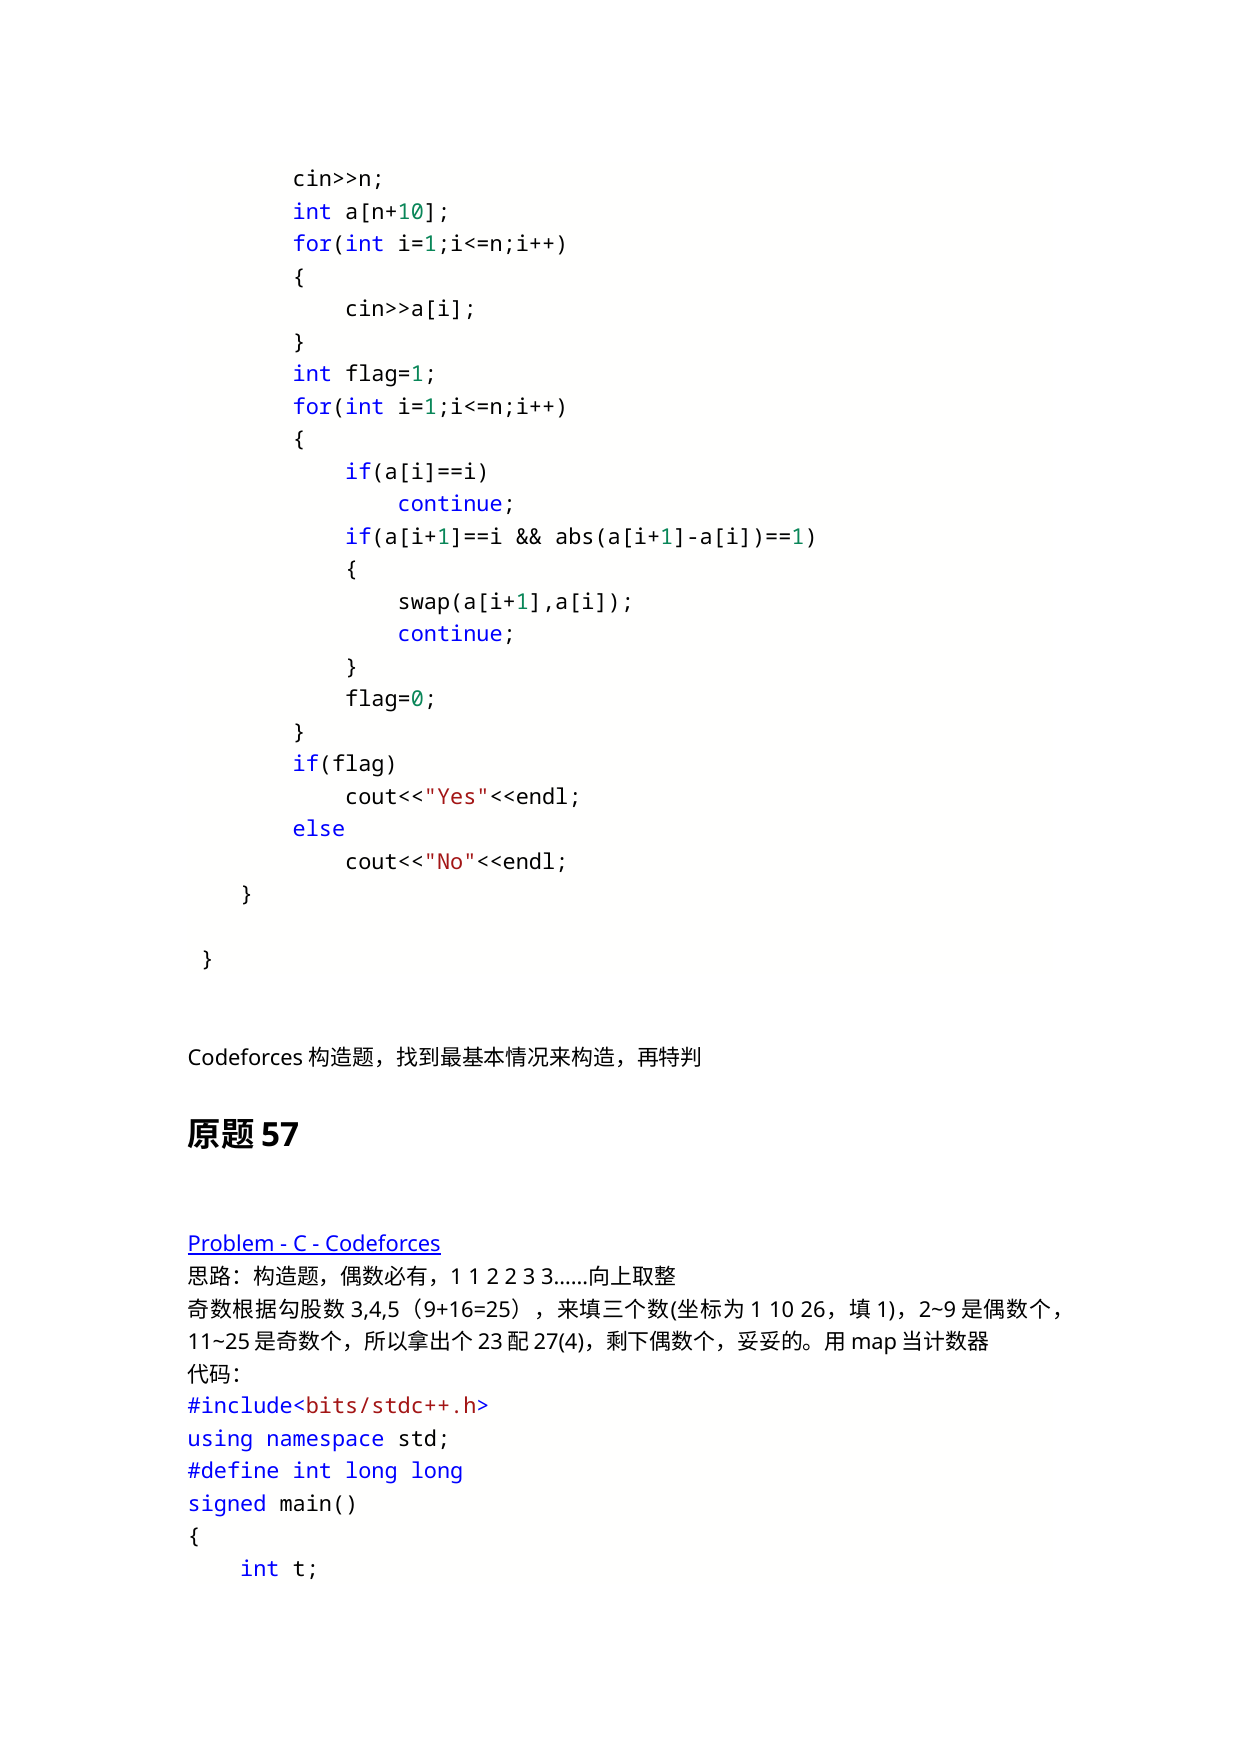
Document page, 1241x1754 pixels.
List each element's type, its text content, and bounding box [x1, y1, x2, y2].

text else [187, 812, 1053, 844]
text continue; [187, 617, 1053, 649]
text { [187, 259, 1053, 292]
text swap(a[i+1],a[i]); [187, 584, 1053, 617]
text { [187, 552, 1053, 584]
text { [187, 1519, 1053, 1551]
text if(a[i+1]==i && abs(a[i+1]-a[i])==1) [187, 519, 1053, 552]
text if(flag) [187, 747, 1053, 779]
text flag=0; [187, 682, 1053, 714]
text Problem - C - Codeforces [187, 1226, 1053, 1259]
text } [187, 877, 1053, 909]
text cout<<"Yes"<<endl; [187, 779, 1053, 812]
text cout<<"No"<<endl; [187, 844, 1053, 877]
text Codeforces 构造题，找到最基本情况来构造，再特判 [187, 1039, 1053, 1072]
text cin>>n; [187, 162, 1053, 194]
subtitle 原题57 [187, 1099, 1053, 1164]
text { [187, 422, 1053, 454]
text int flag=1; [187, 357, 1053, 389]
text for(int i=1;i<=n;i++) [187, 227, 1053, 259]
text using namespace std; [187, 1421, 1053, 1454]
text int t; [187, 1551, 1053, 1584]
text } [187, 942, 1053, 974]
text #include<bits/stdc++.h> [187, 1389, 1053, 1421]
text cin>>a[i]; [187, 292, 1053, 324]
text } [187, 324, 1053, 357]
text continue; [187, 487, 1053, 519]
text int a[n+10]; [187, 194, 1053, 227]
text } [187, 649, 1053, 682]
text #define int long long [187, 1454, 1053, 1486]
text for(int i=1;i<=n;i++) [187, 389, 1053, 422]
text } [187, 714, 1053, 747]
text 代码： [187, 1356, 1053, 1389]
text if(a[i]==i) [187, 454, 1053, 487]
text 奇数根据勾股数3,4,5（9+16=25），来填三个数(坐标为1 10 26，填1)，2~9是偶数个，11~25是奇数个，所以拿出个23配27(4)，剩下偶数个，妥妥的。用map当计数器 [187, 1291, 1053, 1356]
text 思路：构造题，偶数必有，1 1 2 2 3 3……向上取整 [187, 1259, 1053, 1291]
text signed main() [187, 1486, 1053, 1519]
